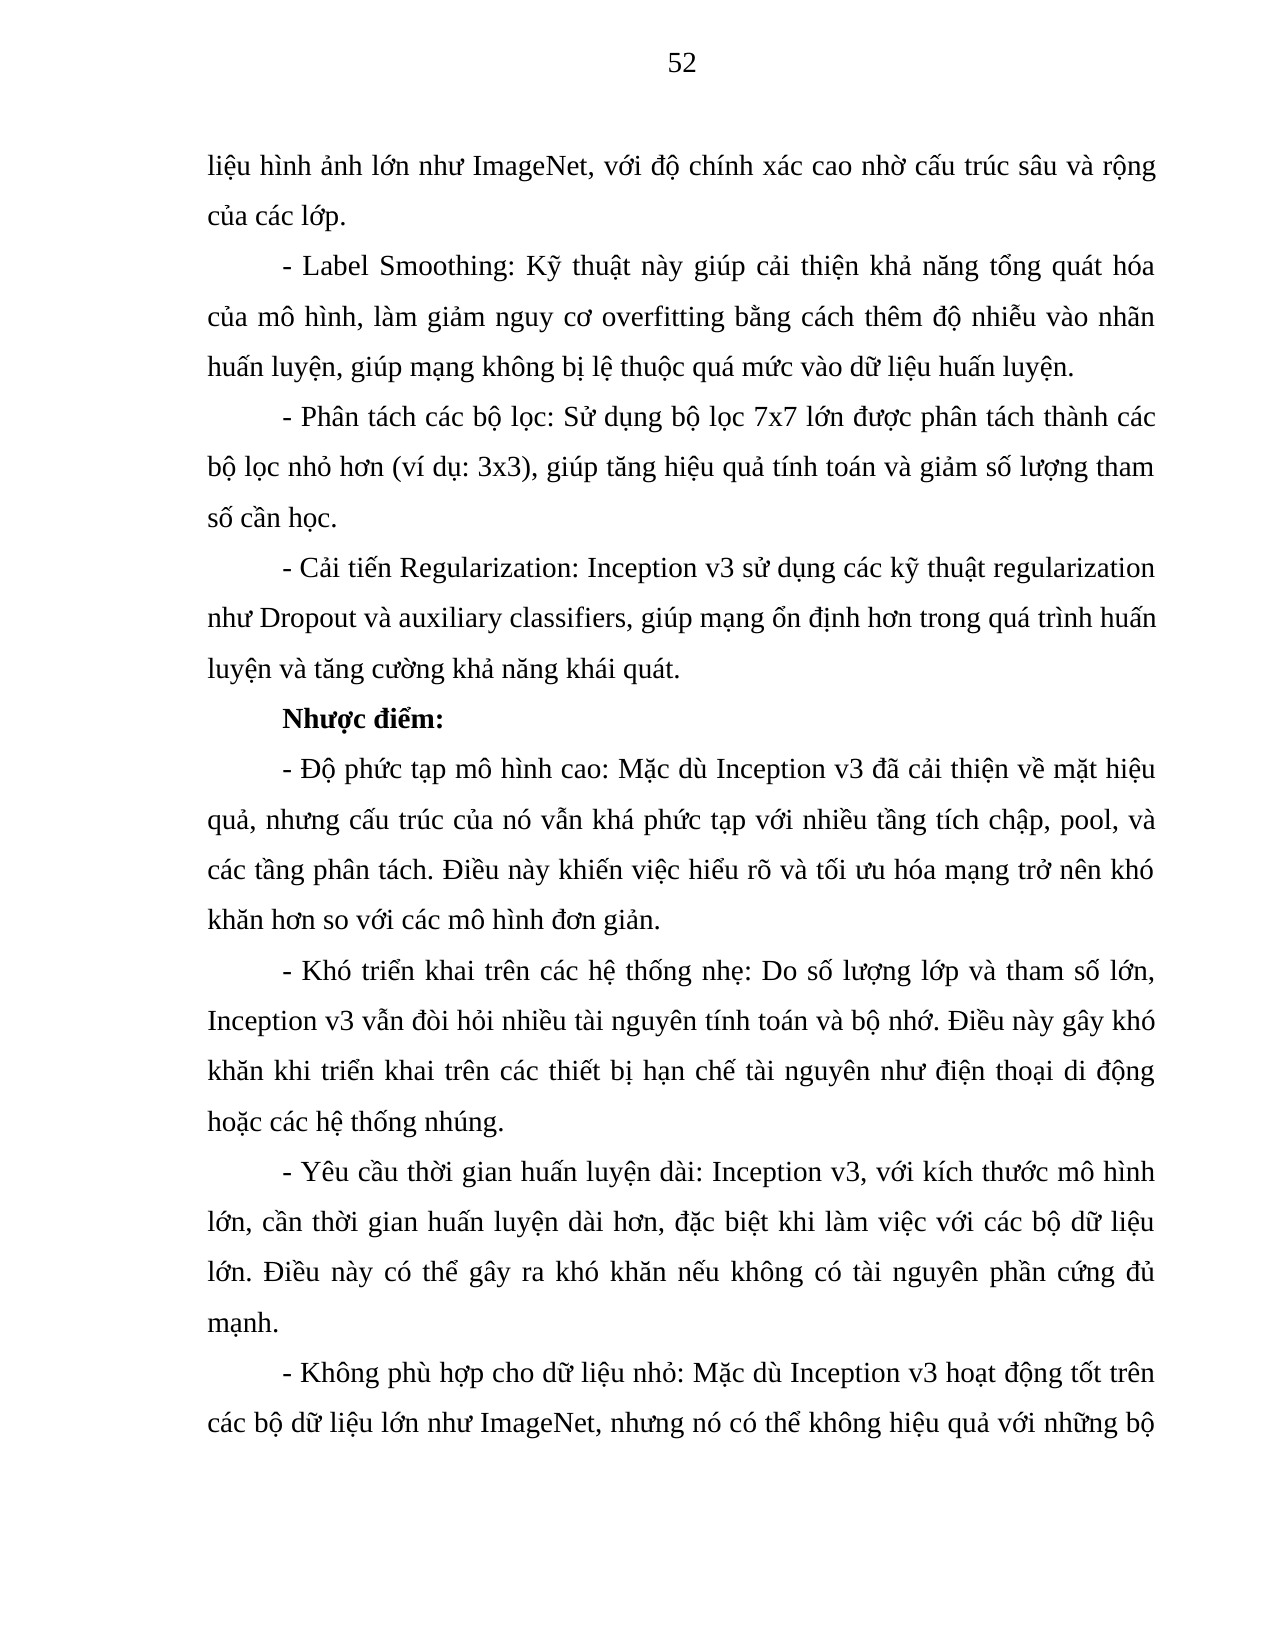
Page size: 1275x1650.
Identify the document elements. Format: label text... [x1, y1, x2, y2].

text - Phân tách các bộ lọc: Sử dụng bộ lọc 7x7 lớn được phân tách thành các bộ lọc nhỏ hơn (ví dụ: 3x3), giúp tăng hiệu quả tính toán và giảm số lượng tham số cần học. [207, 399, 1157, 533]
text - Cải tiến Regularization: Inception v3 sử dụng các kỹ thuật regularization như Dropout và auxiliary classifiers, giúp mạng ổn định hơn trong quá trình huấn luyện và tăng cường khả năng khái quát. [207, 550, 1157, 684]
text Nhược điểm: [207, 701, 1157, 735]
text - Yêu cầu thời gian huấn luyện dài: Inception v3, với kích thước mô hình lớn, cần thời gian huấn luyện dài hơn, đặc biệt khi làm việc với các bộ dữ liệu lớn. Điều này có thể gây ra khó khăn nếu không có tài nguyên phần cứng đủ mạnh. [207, 1154, 1157, 1338]
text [207, 148, 1157, 232]
text - Label Smoothing: Kỹ thuật này giúp cải thiện khả năng tổng quát hóa của mô hình, làm giảm nguy cơ overfitting bằng cách thêm độ nhiễu vào nhãn huấn luyện, giúp mạng không bị lệ thuộc quá mức vào dữ liệu huấn luyện. [207, 248, 1157, 382]
text - Độ phức tạp mô hình cao: Mặc dù Inception v3 đã cải thiện về mặt hiệu quả, nhưng cấu trúc của nó vẫn khá phức tạp với nhiều tầng tích chập, pool, và các tầng phân tách. Điều này khiến việc hiểu rõ và tối ưu hóa mạng trở nên khó khăn hơn so với các mô hình đơn giản. [207, 751, 1157, 936]
text - Khó triển khai trên các hệ thống nhẹ: Do số lượng lớp và tham số lớn, Inception v3 vẫn đòi hỏi nhiều tài nguyên tính toán và bộ nhớ. Điều này gây khó khăn khi triển khai trên các thiết bị hạn chế tài nguyên như điện thoại di động hoặc các hệ thống nhúng. [207, 953, 1157, 1137]
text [207, 1355, 1157, 1439]
